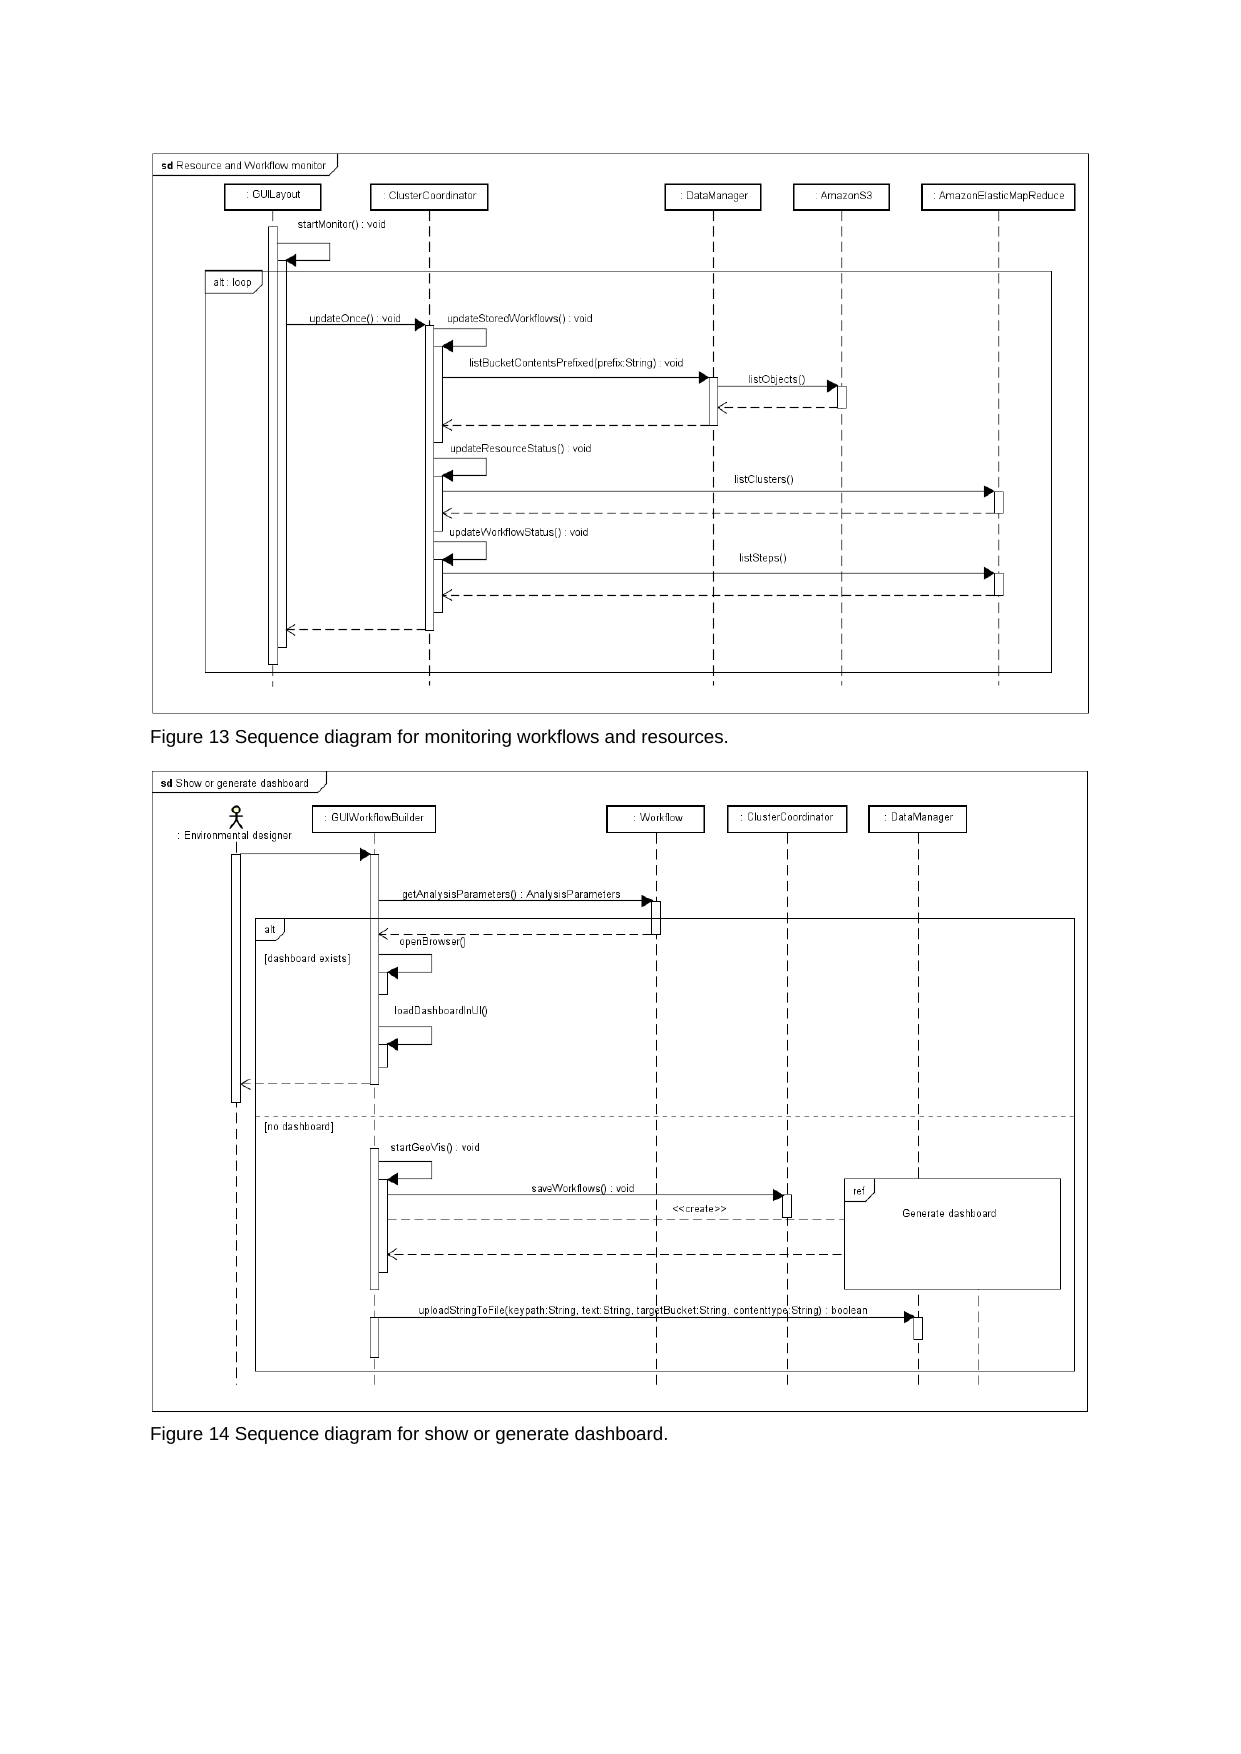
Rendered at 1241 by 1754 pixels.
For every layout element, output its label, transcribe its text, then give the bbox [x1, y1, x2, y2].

picture [148, 150, 1089, 716]
picture [148, 767, 1089, 1413]
text Figure 13 Sequence diagram for monitoring workflows and resources. [150, 726, 1090, 747]
text Figure 14 Sequence diagram for show or generate dashboard. [150, 1423, 1090, 1445]
